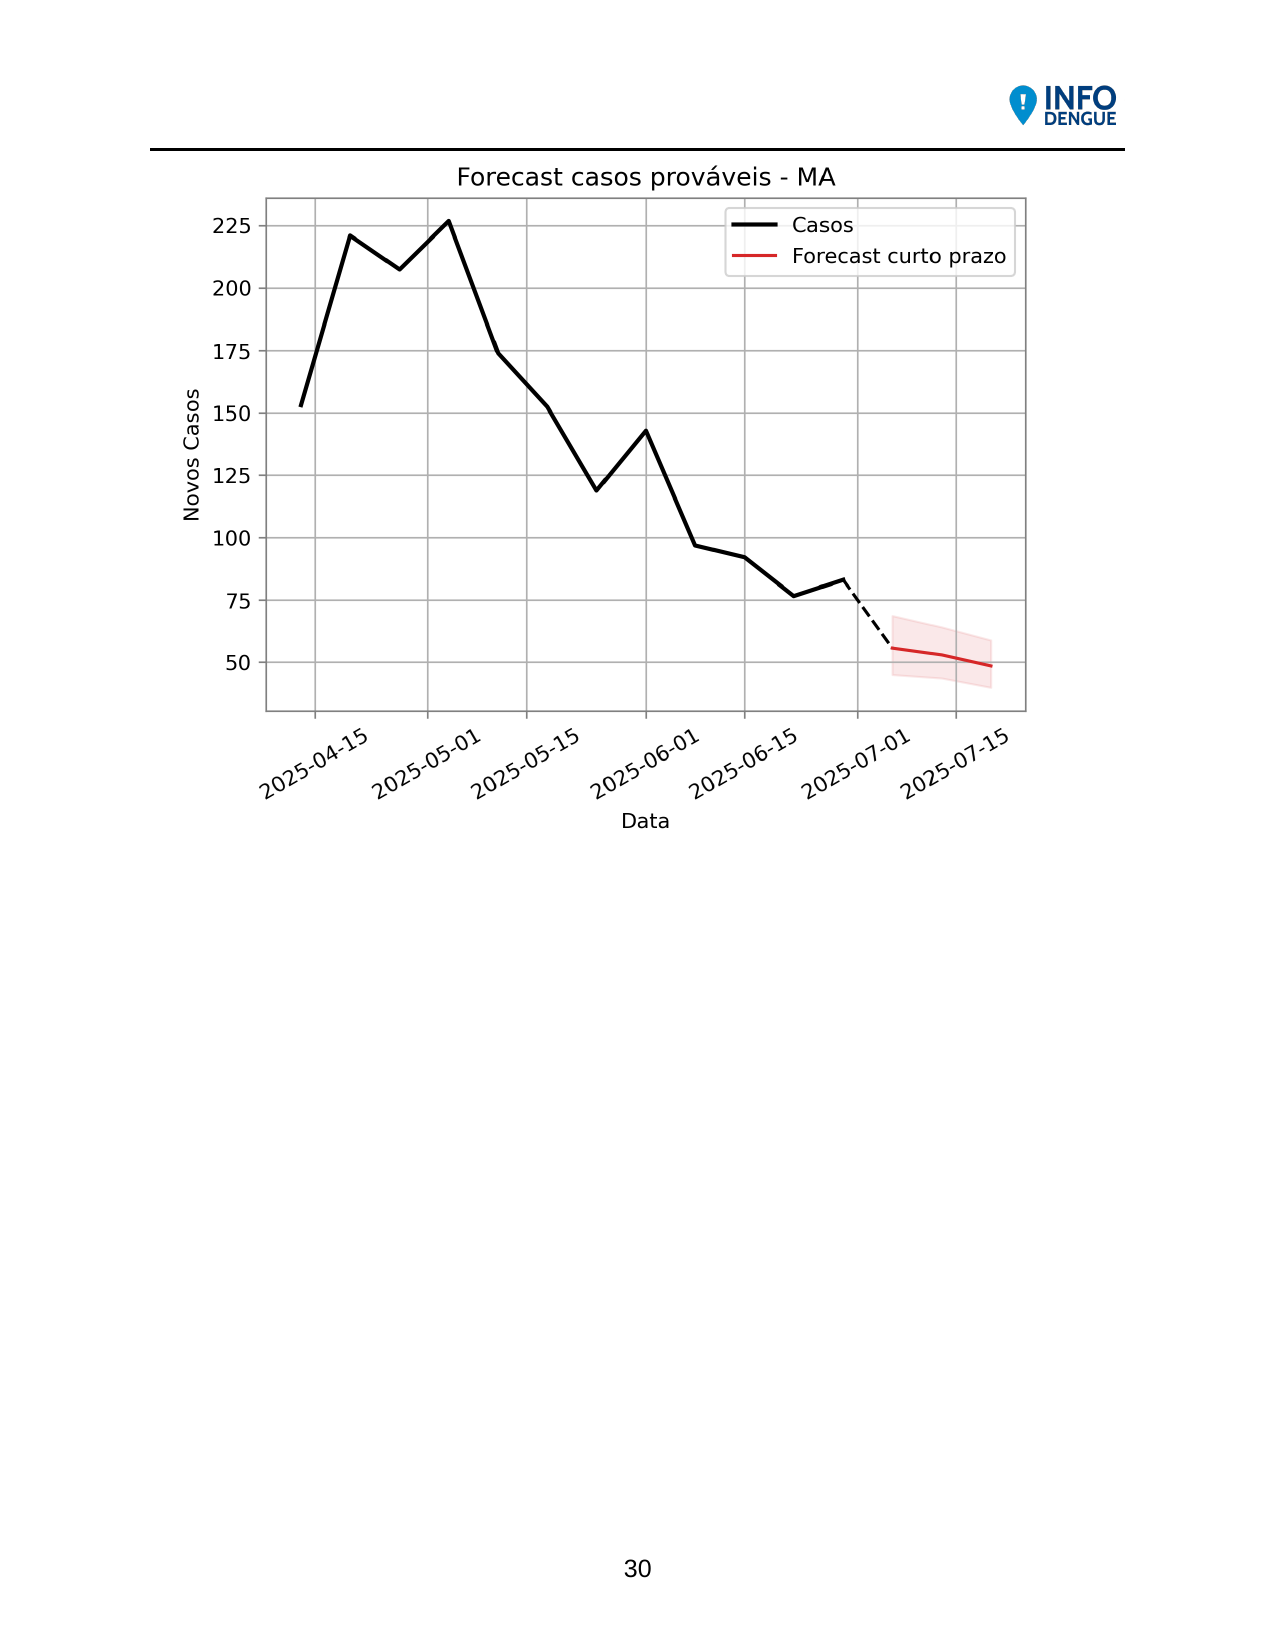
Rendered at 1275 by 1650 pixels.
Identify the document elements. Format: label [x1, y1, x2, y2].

picture [168, 151, 1040, 847]
picture [1000, 75, 1125, 136]
